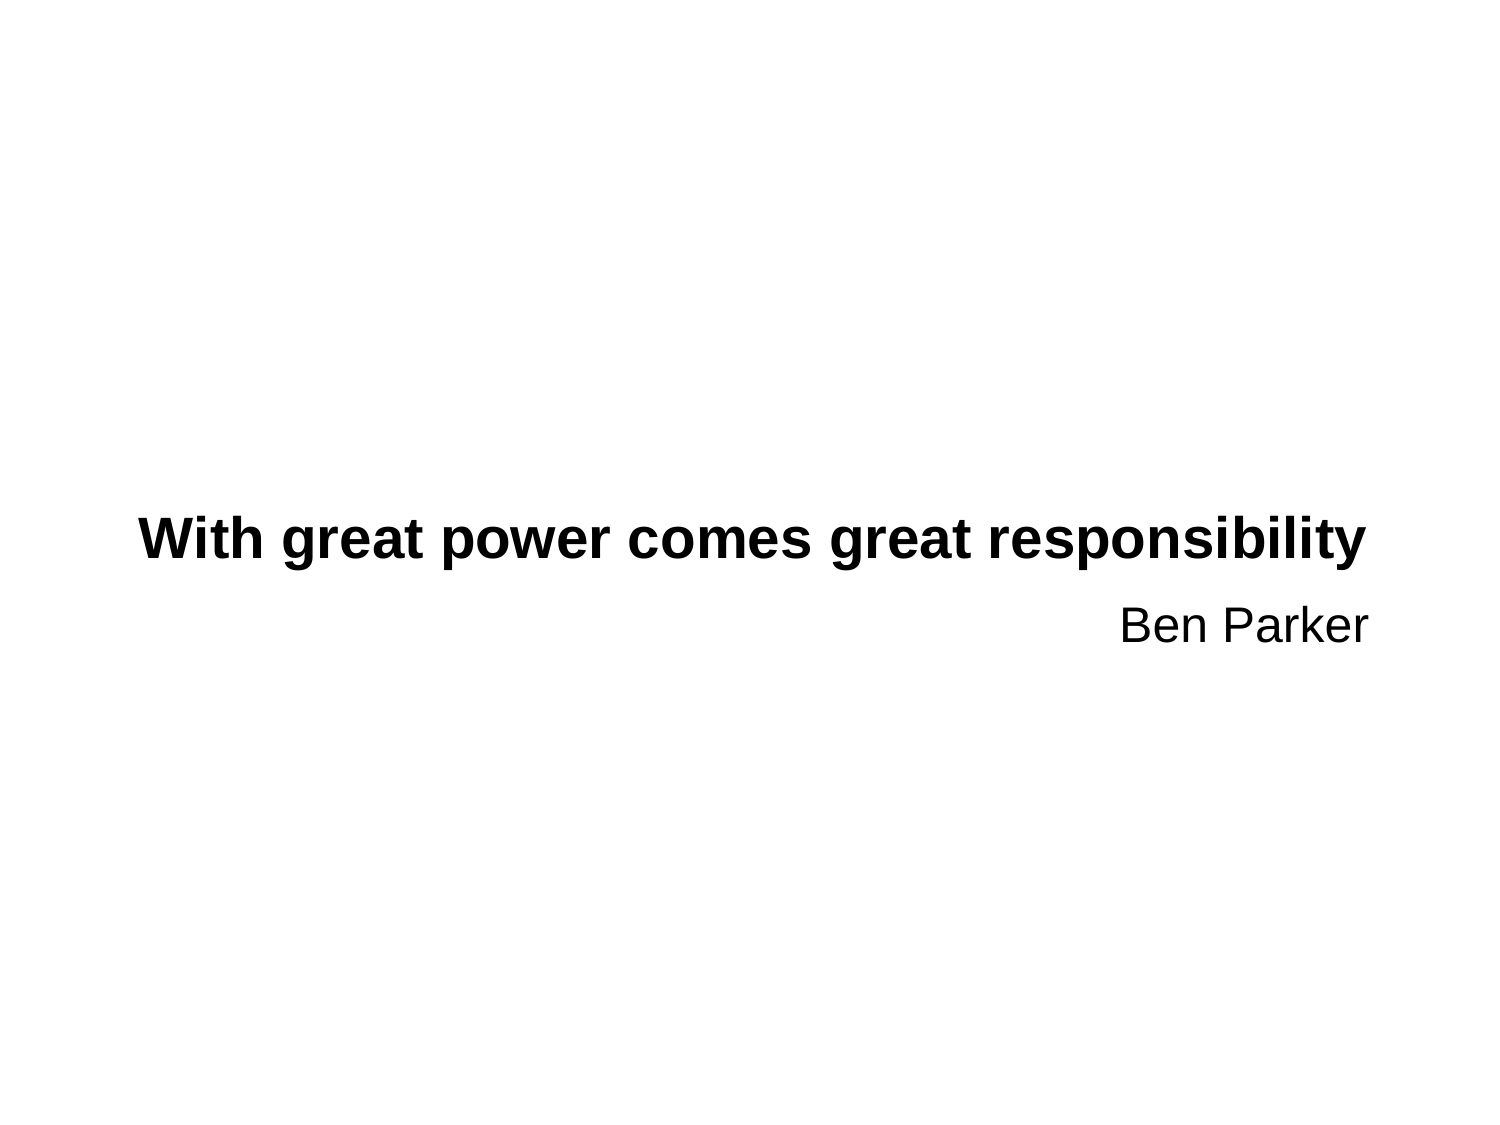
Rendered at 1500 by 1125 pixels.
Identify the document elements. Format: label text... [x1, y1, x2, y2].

text Ben Parker [123, 595, 1369, 653]
text With great power comes great responsibility [123, 505, 1367, 571]
